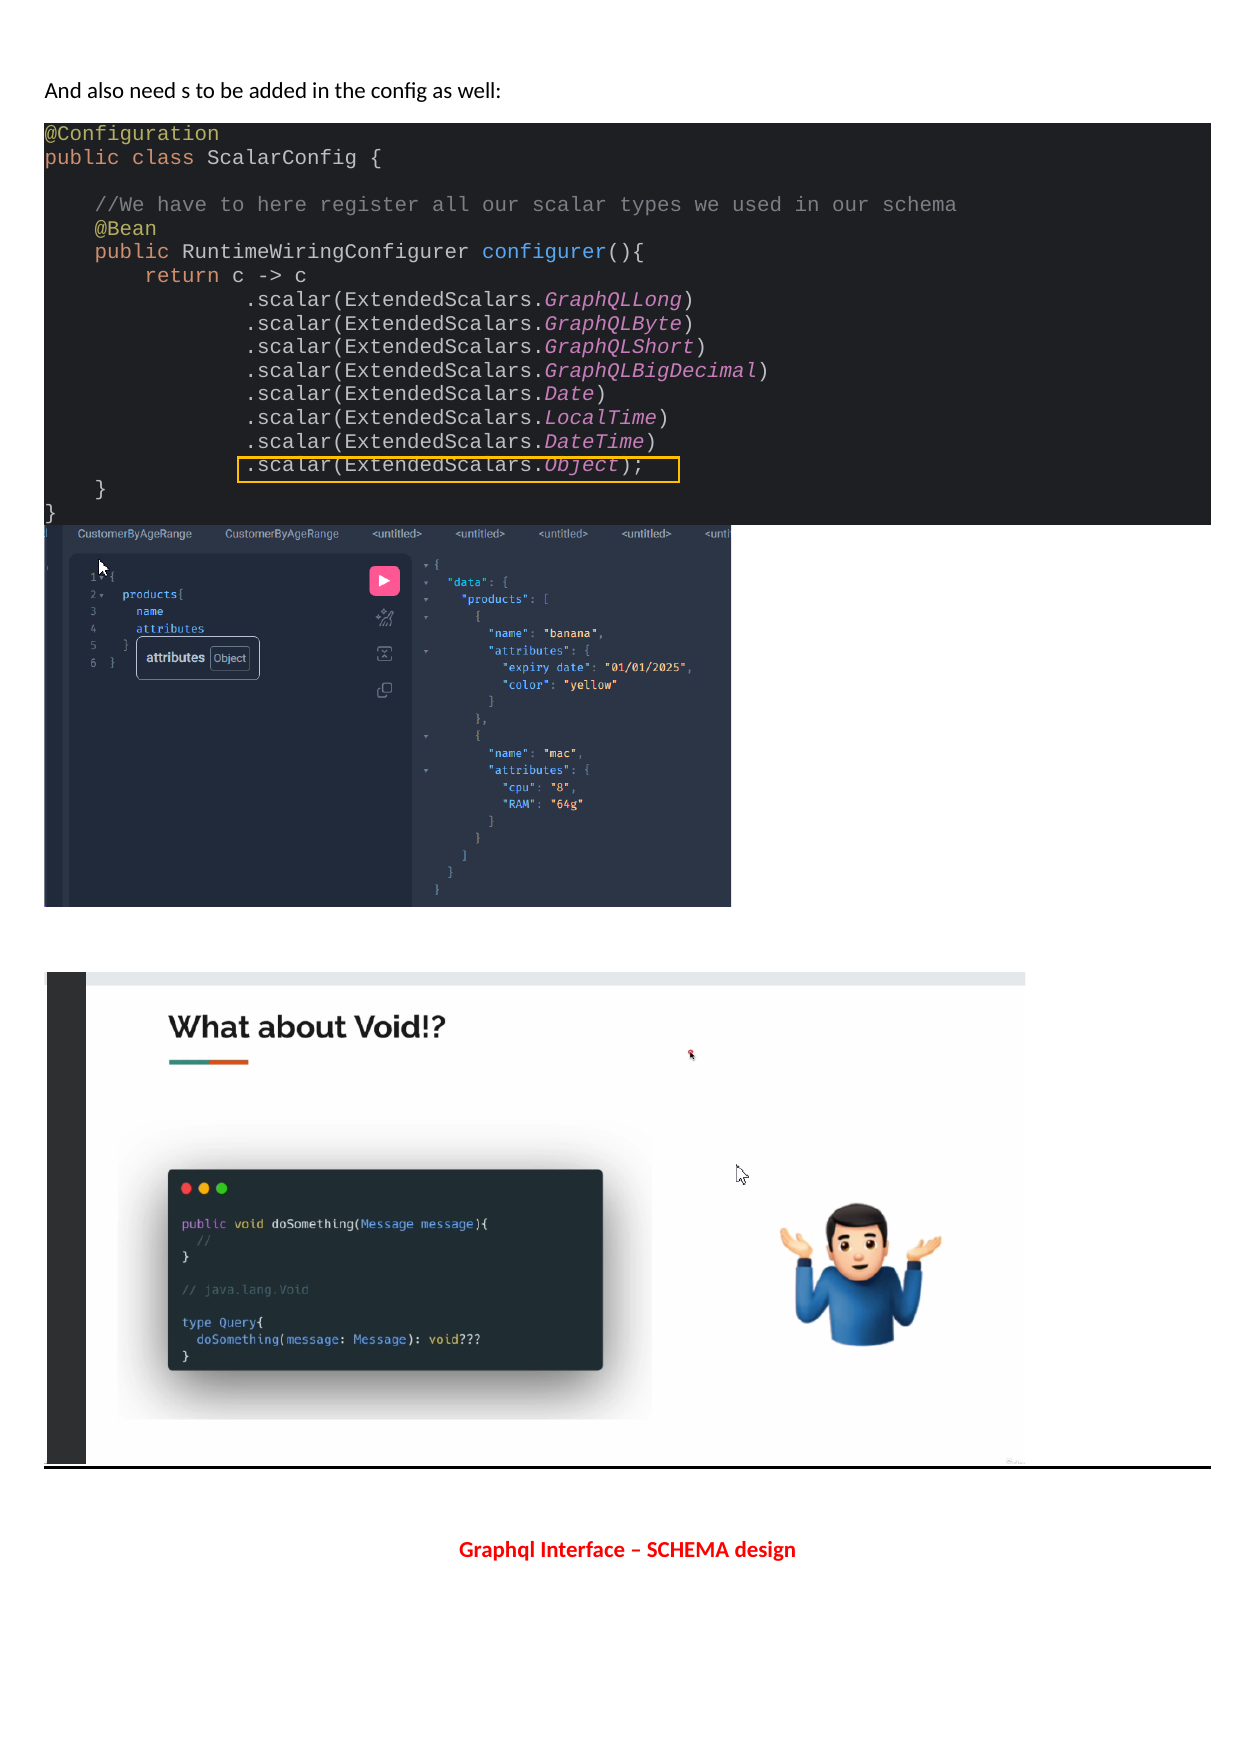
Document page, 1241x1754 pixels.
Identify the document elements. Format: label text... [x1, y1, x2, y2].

picture [44, 972, 1026, 1464]
picture [44, 525, 732, 907]
text And also need s to be added in the config as well: [44, 76, 1211, 104]
text @Configuration public class ScalarConfig { //We have to here register all our scalar types we used in our schema @Bean public RuntimeWiringConfigurer configurer(){ return c -> c .scalar(ExtendedScalars.GraphQLLong) .scalar(ExtendedScalars.GraphQLByte) .scalar(ExtendedScalars.GraphQLShort) .scalar(ExtendedScalars.GraphQLBigDecimal) .scalar(ExtendedScalars.Date) .scalar(ExtendedScalars.LocalTime) .scalar(ExtendedScalars.DateTime) .scalar(ExtendedScalars.Object); } } [44, 123, 1211, 525]
text Graphql Interface – SCHEMA design [44, 1535, 1211, 1563]
